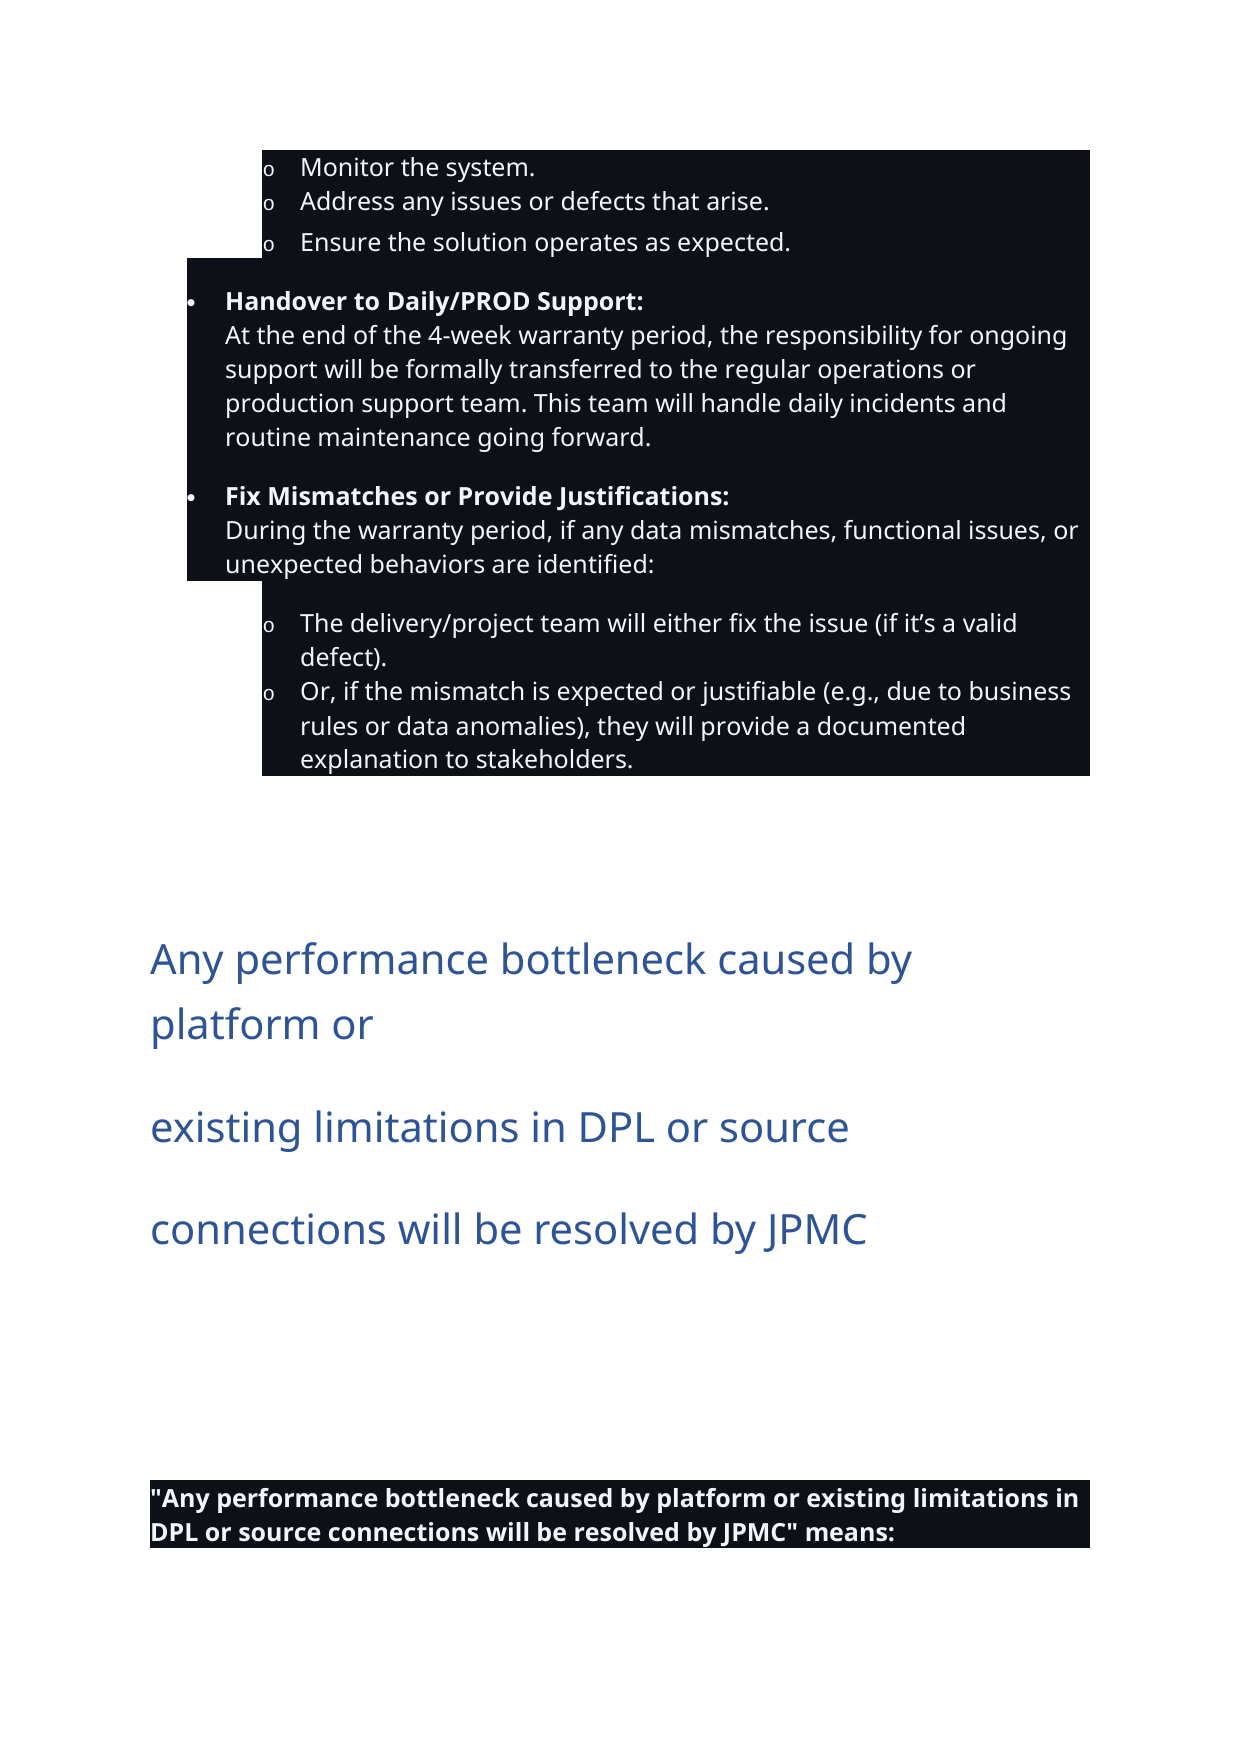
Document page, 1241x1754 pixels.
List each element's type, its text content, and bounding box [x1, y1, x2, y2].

subtitle existing limitations in DPL or source [150, 1097, 1090, 1154]
text "Any performance bottleneck caused by platform or existing limitations in DPL or source connections will be resolved by JPMC" means: [150, 1480, 1090, 1548]
list Fix Mismatches or Provide Justifications: During the warranty period, if any data mismatches, functional issues, or unexpected behaviors are identified: [187, 479, 1090, 581]
list Ensure the solution operates as expected. [262, 224, 1090, 258]
list Handover to Daily/PROD Support: At the end of the 4-week warranty period, the responsibility for ongoing support will be formally transferred to the regular operations or production support team. This team will handle daily incidents and routine maintenance going forward. [187, 283, 1090, 454]
list Or, if the mismatch is expected or justifiable (e.g., due to business rules or data anomalies), they will provide a documented explanation to stakeholders. [262, 674, 1090, 776]
list Address any issues or defects that arise. [262, 184, 1090, 218]
subtitle Any performance bottleneck caused by platform or [150, 929, 1090, 1052]
list Monitor the system. [262, 150, 1090, 184]
list The delivery/project team will either fix the issue (if it’s a valid defect). [262, 606, 1090, 674]
subtitle connections will be resolved by JPMC [150, 1200, 1090, 1257]
